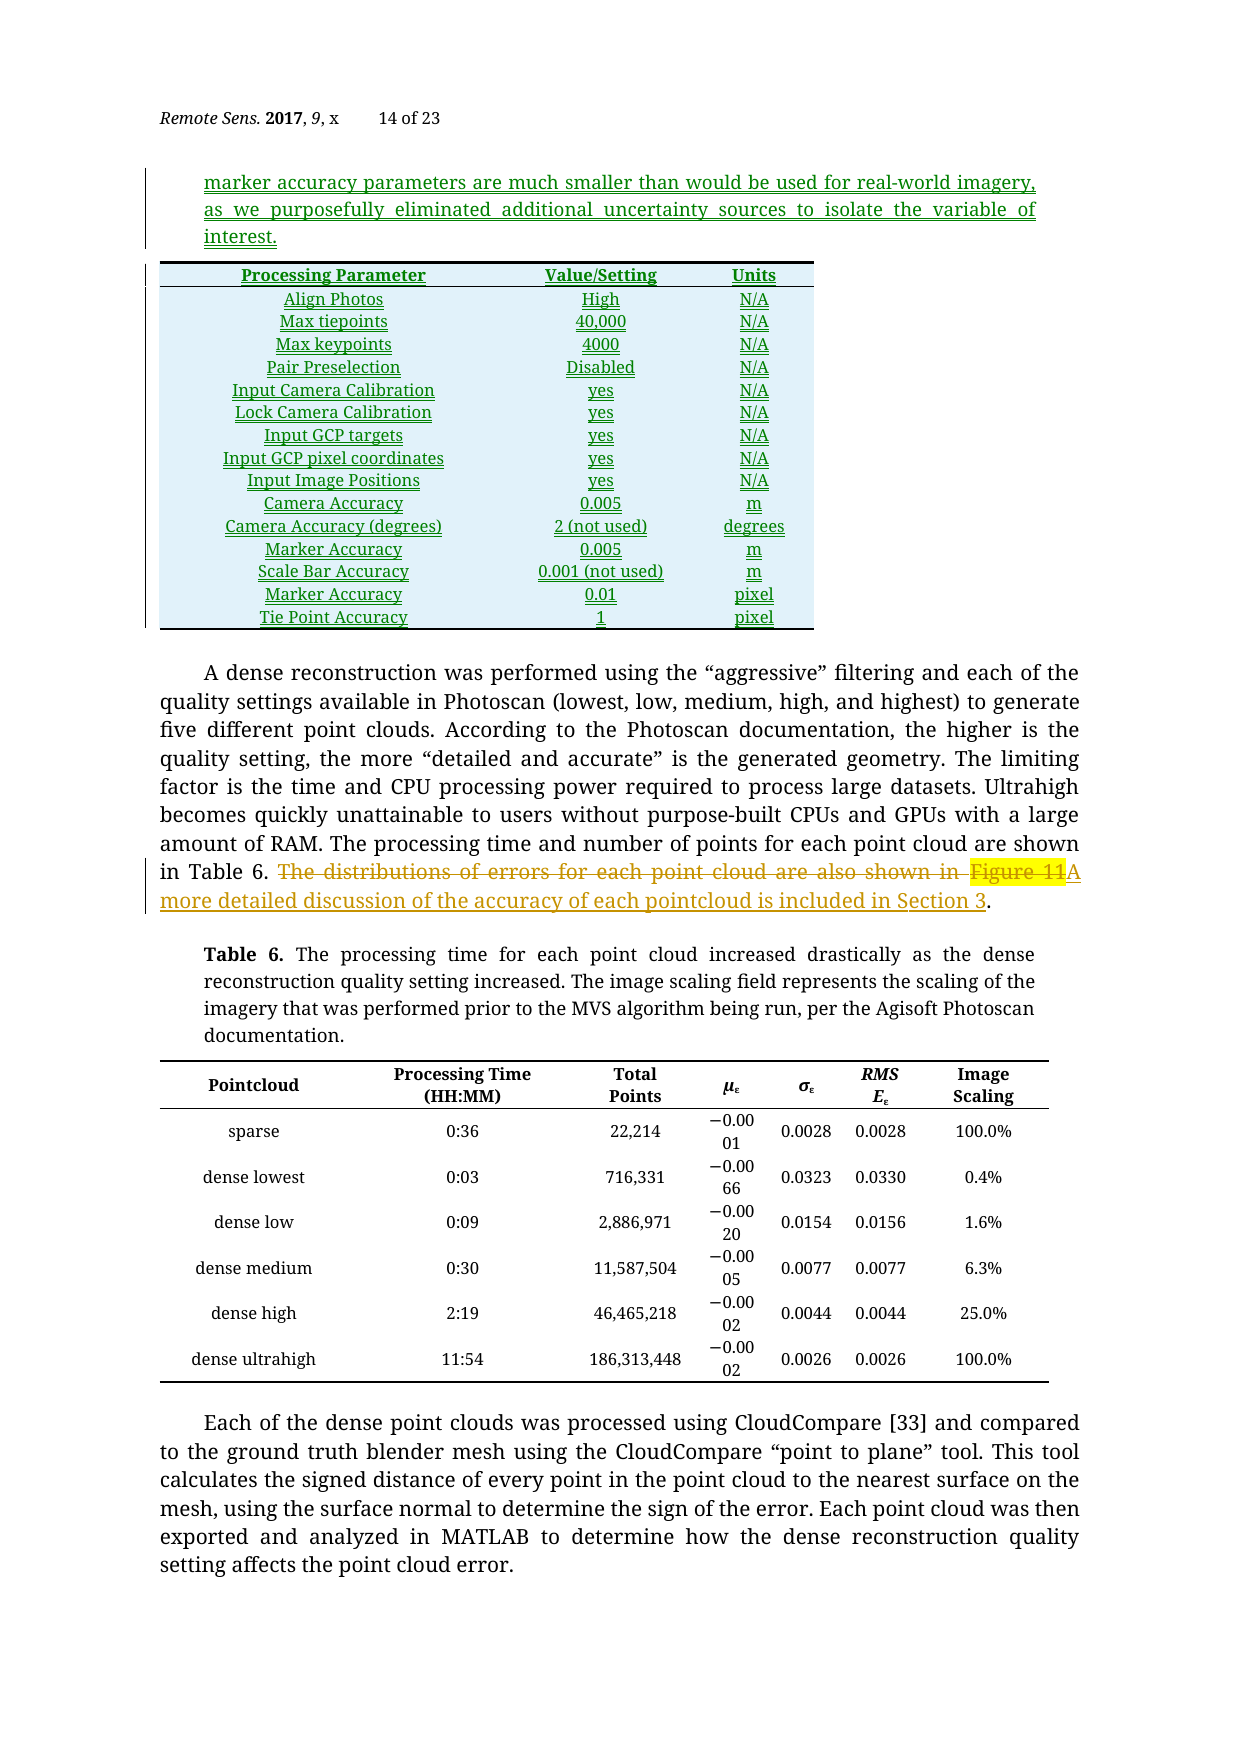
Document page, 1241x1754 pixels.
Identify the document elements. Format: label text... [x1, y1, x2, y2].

table_cell 2,886,971 [577, 1200, 693, 1245]
table_header Total Points [577, 1062, 693, 1108]
table_cell −0.0020 [694, 1200, 769, 1245]
table_cell dense high [160, 1290, 348, 1336]
table_cell 46,465,218 [577, 1290, 693, 1336]
table_cell 0:09 [348, 1200, 577, 1245]
table_cell 716,331 [577, 1154, 693, 1199]
table_cell 25.0% [918, 1290, 1049, 1336]
table_cell 11,587,504 [577, 1245, 693, 1290]
table_cell −0.0005 [694, 1245, 769, 1290]
table_cell 0:03 [348, 1154, 577, 1199]
table_header Processing Time (HH:MM) [348, 1062, 577, 1108]
table_cell 0.0028 [843, 1109, 918, 1154]
table_cell dense low [160, 1200, 348, 1245]
table_header Pointcloud [160, 1062, 348, 1108]
table_cell 0.0156 [843, 1200, 918, 1245]
table_cell 0:36 [348, 1109, 577, 1154]
text Table 6. The processing time for each point cloud increased drastically as the dense reconstruction quality setting increased. The image scaling field represents the scaling of the imagery that was performed prior to the MVS algorithm being run, per the Agisoft Photoscan documentation. [204, 939, 1036, 1048]
table_cell −0.0002 [694, 1336, 769, 1381]
table_header RMSEε [843, 1062, 918, 1108]
table_cell 0.0028 [769, 1109, 843, 1154]
table_cell 6.3% [918, 1245, 1049, 1290]
table_cell dense medium [160, 1245, 348, 1290]
table_cell 11:54 [348, 1336, 577, 1381]
table_cell 186,313,448 [577, 1336, 693, 1381]
table_cell 0.0044 [769, 1290, 843, 1336]
table_cell dense ultrahigh [160, 1336, 348, 1381]
table_cell 0.0154 [769, 1200, 843, 1245]
table_cell 0.0330 [843, 1154, 918, 1199]
text Each of the dense point clouds was processed using CloudCompare [33] and compared to the ground truth blender mesh using the CloudCompare “point to plane” tool. This tool calculates the signed distance of every point in the point cloud to the nearest surface on the mesh, using the surface normal to determine the sign of the error. Each point cloud was then exported and analyzed in MATLAB to determine how the dense reconstruction quality setting affects the point cloud error. [159, 1408, 1081, 1579]
table_header με [694, 1062, 769, 1108]
table_cell −0.0002 [694, 1290, 769, 1336]
table_cell 0.0026 [843, 1336, 918, 1381]
table_cell 100.0% [918, 1109, 1049, 1154]
table_cell 0:30 [348, 1245, 577, 1290]
table_cell −0.0066 [694, 1154, 769, 1199]
table_cell 1.6% [918, 1200, 1049, 1245]
table_cell 0.0323 [769, 1154, 843, 1199]
table_cell dense lowest [160, 1154, 348, 1199]
table_cell 0.0077 [769, 1245, 843, 1290]
table_cell 2:19 [348, 1290, 577, 1336]
table_cell −0.0001 [694, 1109, 769, 1154]
table_header Image Scaling [918, 1062, 1049, 1108]
table_cell 0.0077 [843, 1245, 918, 1290]
table_cell 0.0044 [843, 1290, 918, 1336]
table_cell sparse [160, 1109, 348, 1154]
table_cell 22,214 [577, 1109, 693, 1154]
table_header σε [769, 1062, 843, 1108]
table_cell 0.0026 [769, 1336, 843, 1381]
text A dense reconstruction was performed using the “aggressive” filtering and each of the quality settings available in Photoscan (lowest, low, medium, high, and highest) to generate five different point clouds. According to the Photoscan documentation, the higher is the quality setting, the more “detailed and accurate” is the generated geometry. The limiting factor is the time and CPU processing power required to process large datasets. Ultrahigh becomes quickly unattainable to users without purpose-built CPUs and GPUs with a large amount of RAM. The processing time and number of points for each point cloud are shown in Table 6. . [159, 658, 1081, 914]
table_cell 0.4% [918, 1154, 1049, 1199]
table_cell 100.0% [918, 1336, 1049, 1381]
